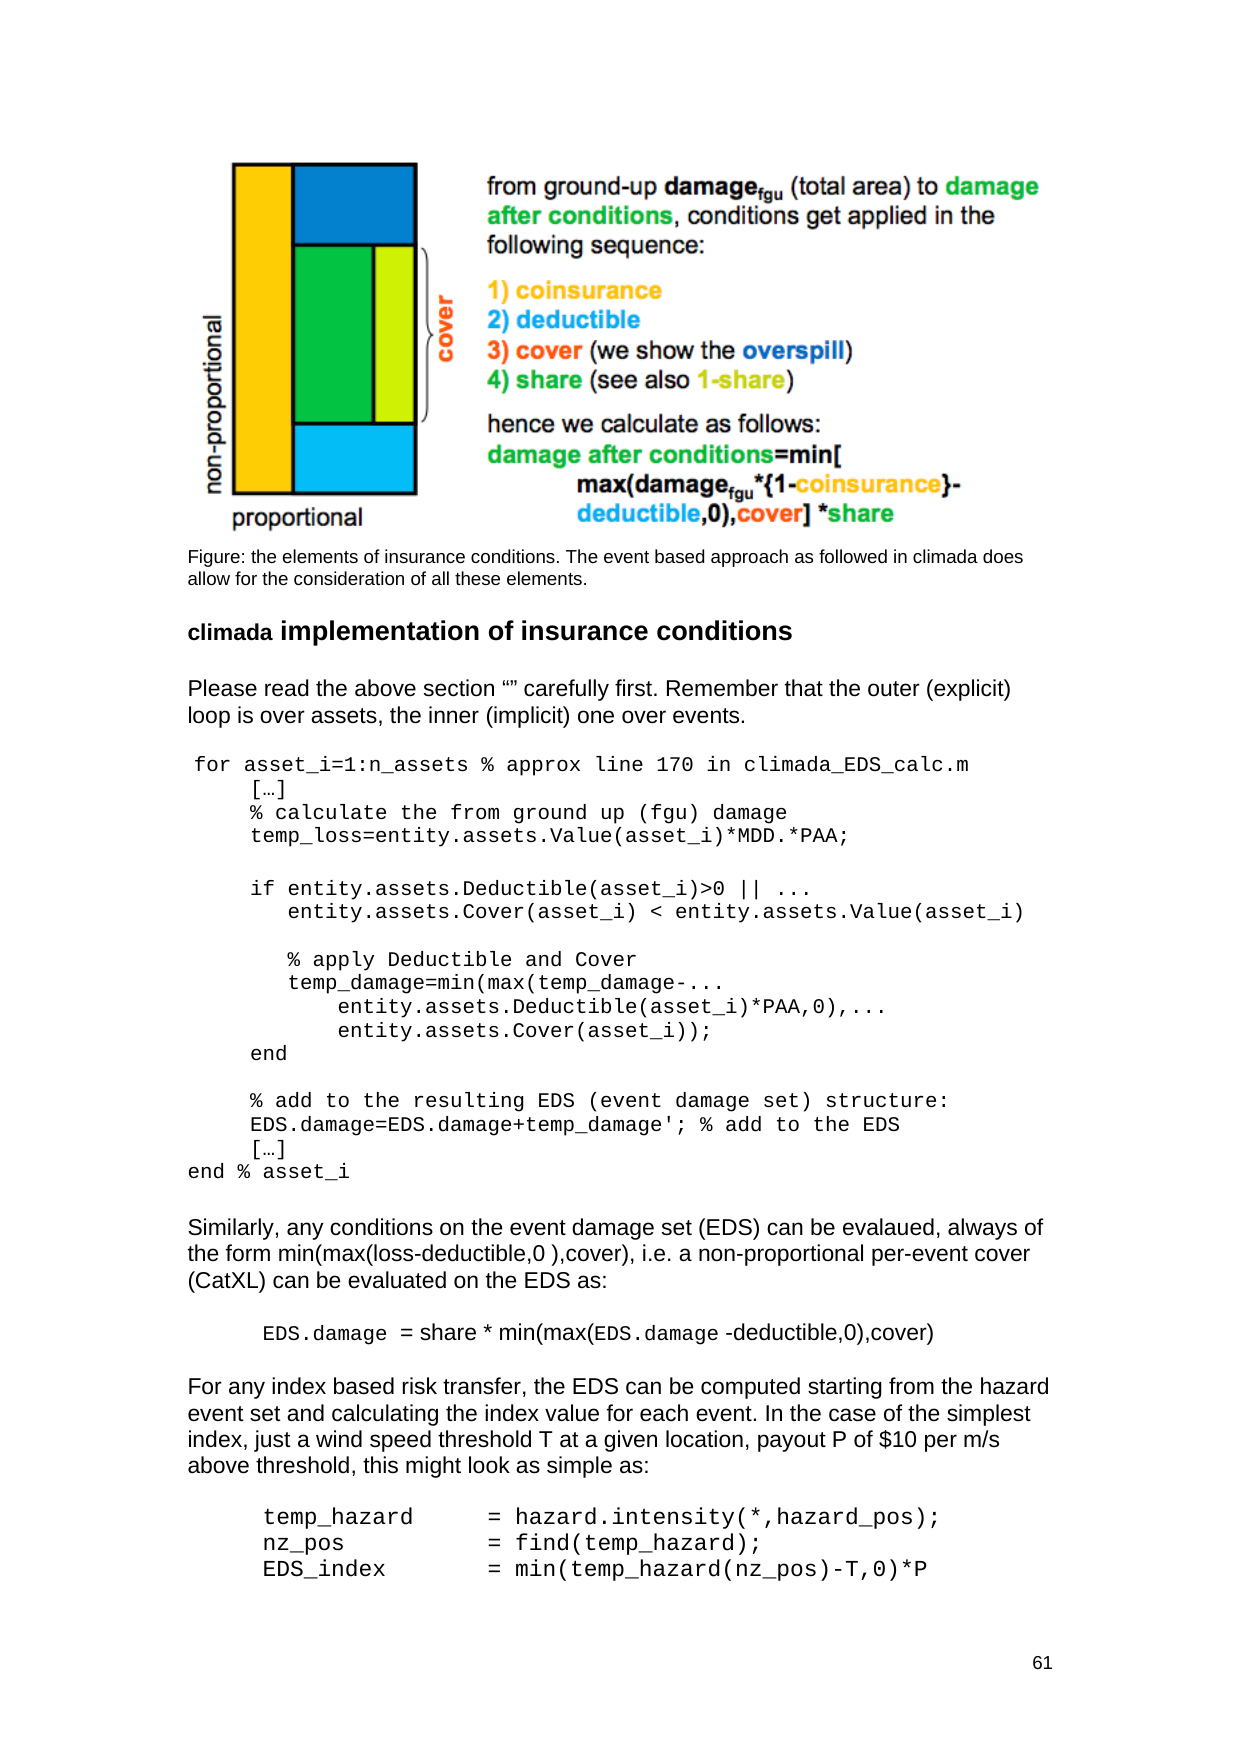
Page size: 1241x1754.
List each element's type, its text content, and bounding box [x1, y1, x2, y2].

text nz_pos = find(temp_hazard); [187, 1531, 1053, 1557]
picture [187, 150, 1052, 546]
text % apply Deductible and Cover temp_damage=min(max(temp_damage-... entity.assets.Deductible(asset_i)*PAA,0),... entity.assets.Cover(asset_i)); [187, 925, 1053, 1043]
text % calculate the from ground up (fgu) damage temp_loss=entity.assets.Value(asset_i)*MDD.*PAA; [187, 802, 1053, 878]
text for asset_i=1:n_assets % approx line 170 in climada_EDS_calc.m […] [187, 754, 1053, 802]
text […] [187, 1138, 1053, 1161]
text EDS.damage = share * min(max(EDS.damage -deductible,0),cover) [187, 1319, 1053, 1347]
text EDS_index = min(temp_hazard(nz_pos)-T,0)*P [187, 1557, 1053, 1583]
text For any index based risk transfer, the EDS can be computed starting from the hazard event set and calculating the index value for each event. In the case of the simplest index, just a wind speed threshold T at a given location, payout P of $10 per m/s above threshold, this might look as simple as: [187, 1373, 1053, 1479]
text temp_hazard = hazard.intensity(*,hazard_pos); [187, 1505, 1053, 1531]
subtitle climada implementation of insurance conditions [187, 615, 1053, 647]
text % add to the resulting EDS (event damage set) structure: [187, 1091, 1053, 1114]
text Please read the above section “” carefully first. Remember that the outer (explicit) loop is over assets, the inner (implicit) one over events. [187, 675, 1053, 728]
text end % asset_i [187, 1161, 1053, 1214]
text end [187, 1043, 1053, 1067]
text Figure: the elements of insurance conditions. The event based approach as followed in climada does allow for the consideration of all these elements. [187, 546, 1053, 589]
text Similarly, any conditions on the event damage set (EDS) can be evalaued, always of the form min(max(loss-deductible,0 ),cover), i.e. a non-proportional per-event cover (CatXL) can be evaluated on the EDS as: [187, 1214, 1053, 1293]
text if entity.assets.Deductible(asset_i)>0 || ... entity.assets.Cover(asset_i) < entity.assets.Value(asset_i) [187, 878, 1053, 925]
text EDS.damage=EDS.damage+temp_damage'; % add to the EDS [187, 1114, 1053, 1138]
